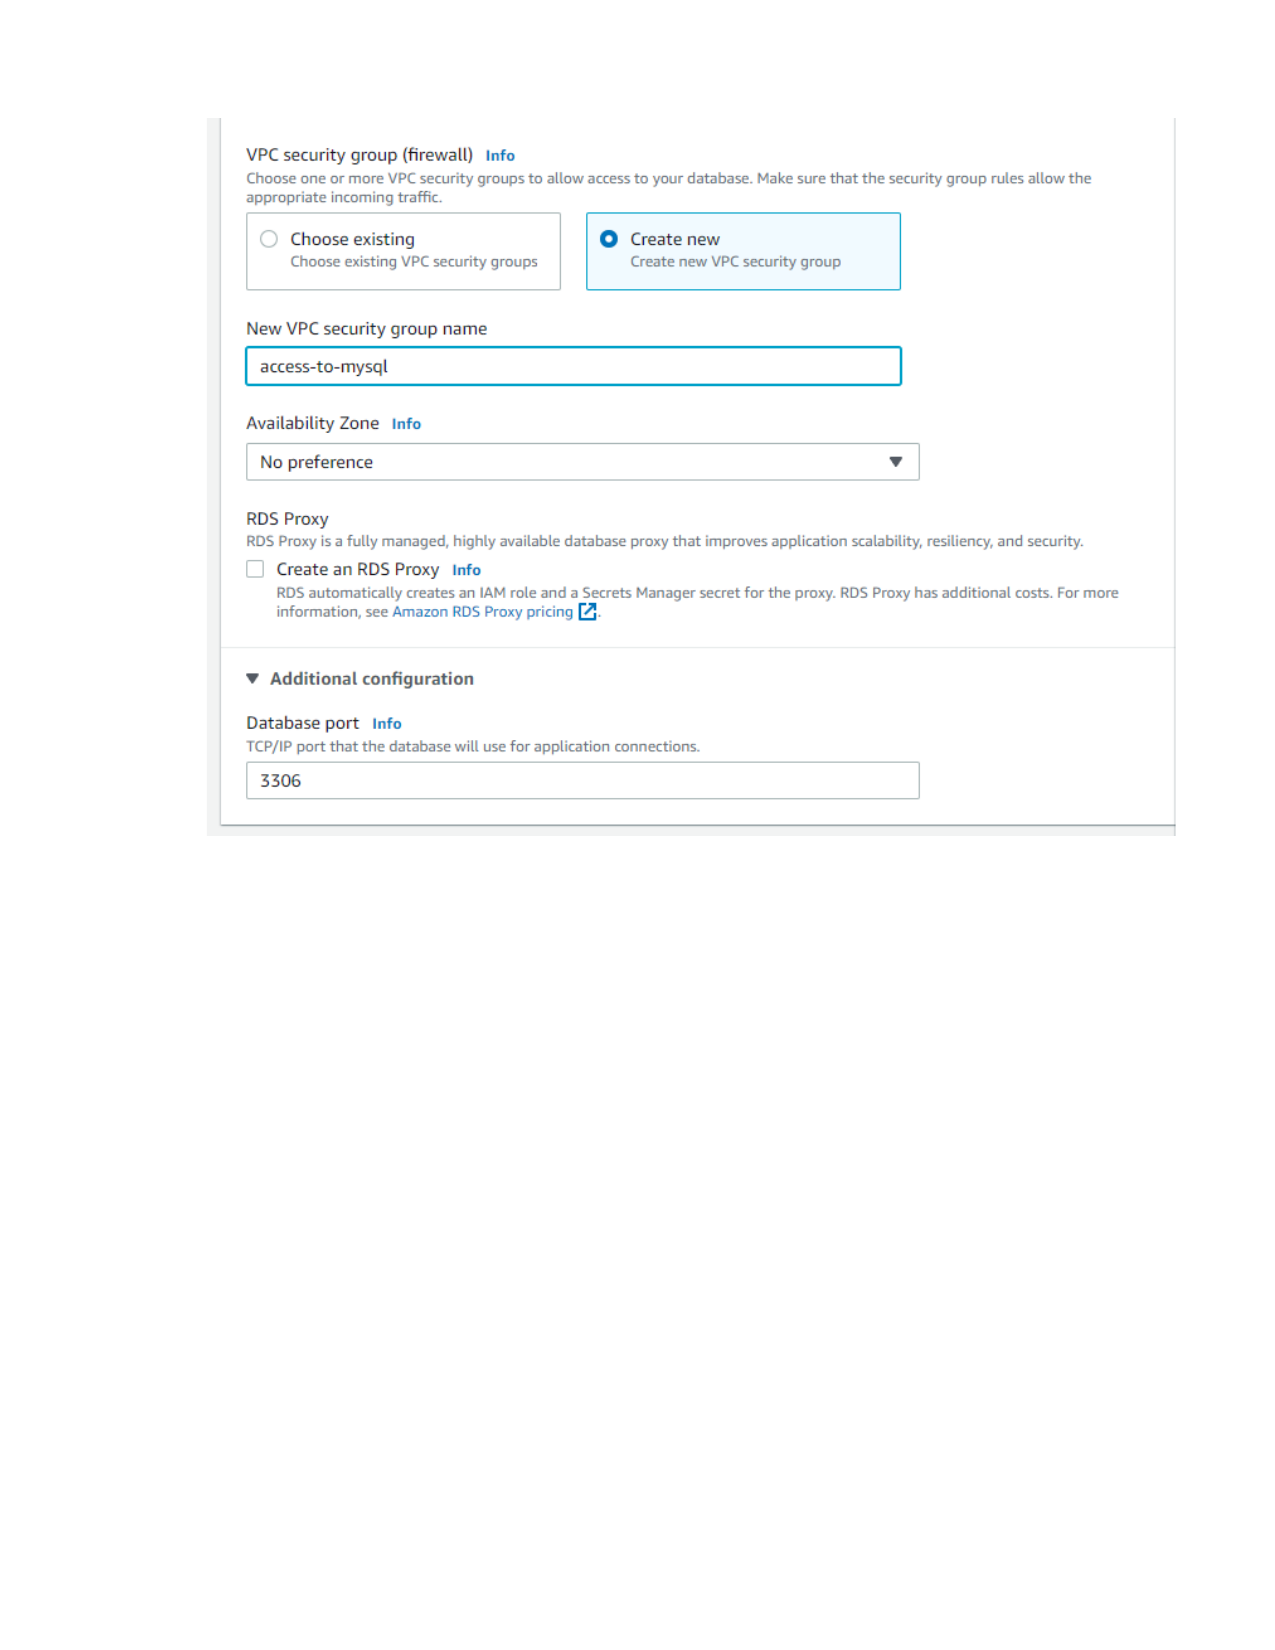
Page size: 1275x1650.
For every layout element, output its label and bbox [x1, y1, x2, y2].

picture [206, 118, 1182, 836]
